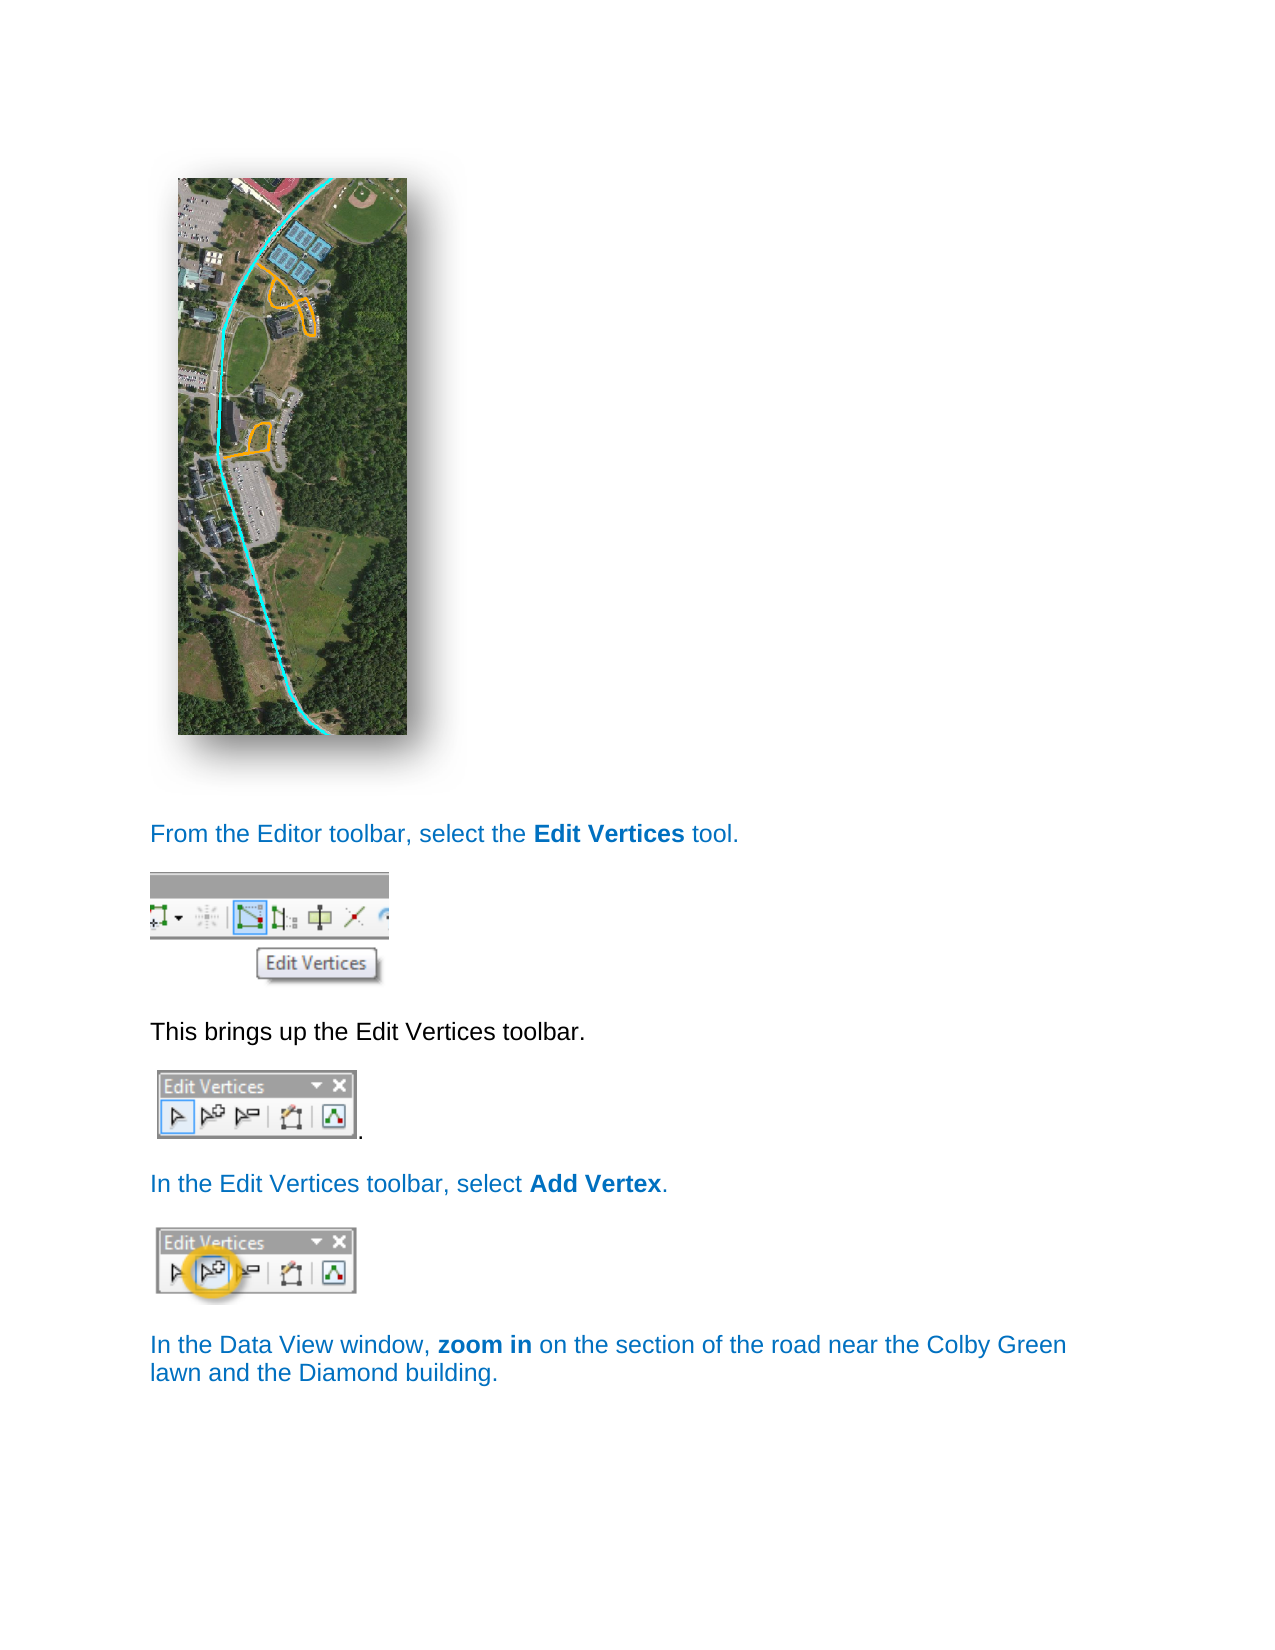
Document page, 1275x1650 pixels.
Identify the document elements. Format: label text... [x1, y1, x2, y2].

text In the Data View window, zoom in on the section of the road near the Colby Green lawn and the Diamond building. [150, 1329, 1125, 1387]
picture [150, 872, 389, 992]
picture [157, 1070, 357, 1139]
text From the Editor toolbar, select the Edit Vertices tool. [150, 819, 1125, 848]
picture [150, 1223, 360, 1305]
text This brings up the Edit Vertices toolbar. [150, 1016, 1125, 1045]
text . [150, 1070, 1125, 1144]
text In the Edit Vertices toolbar, select Add Vertex. [150, 1169, 1125, 1198]
picture [178, 178, 407, 735]
